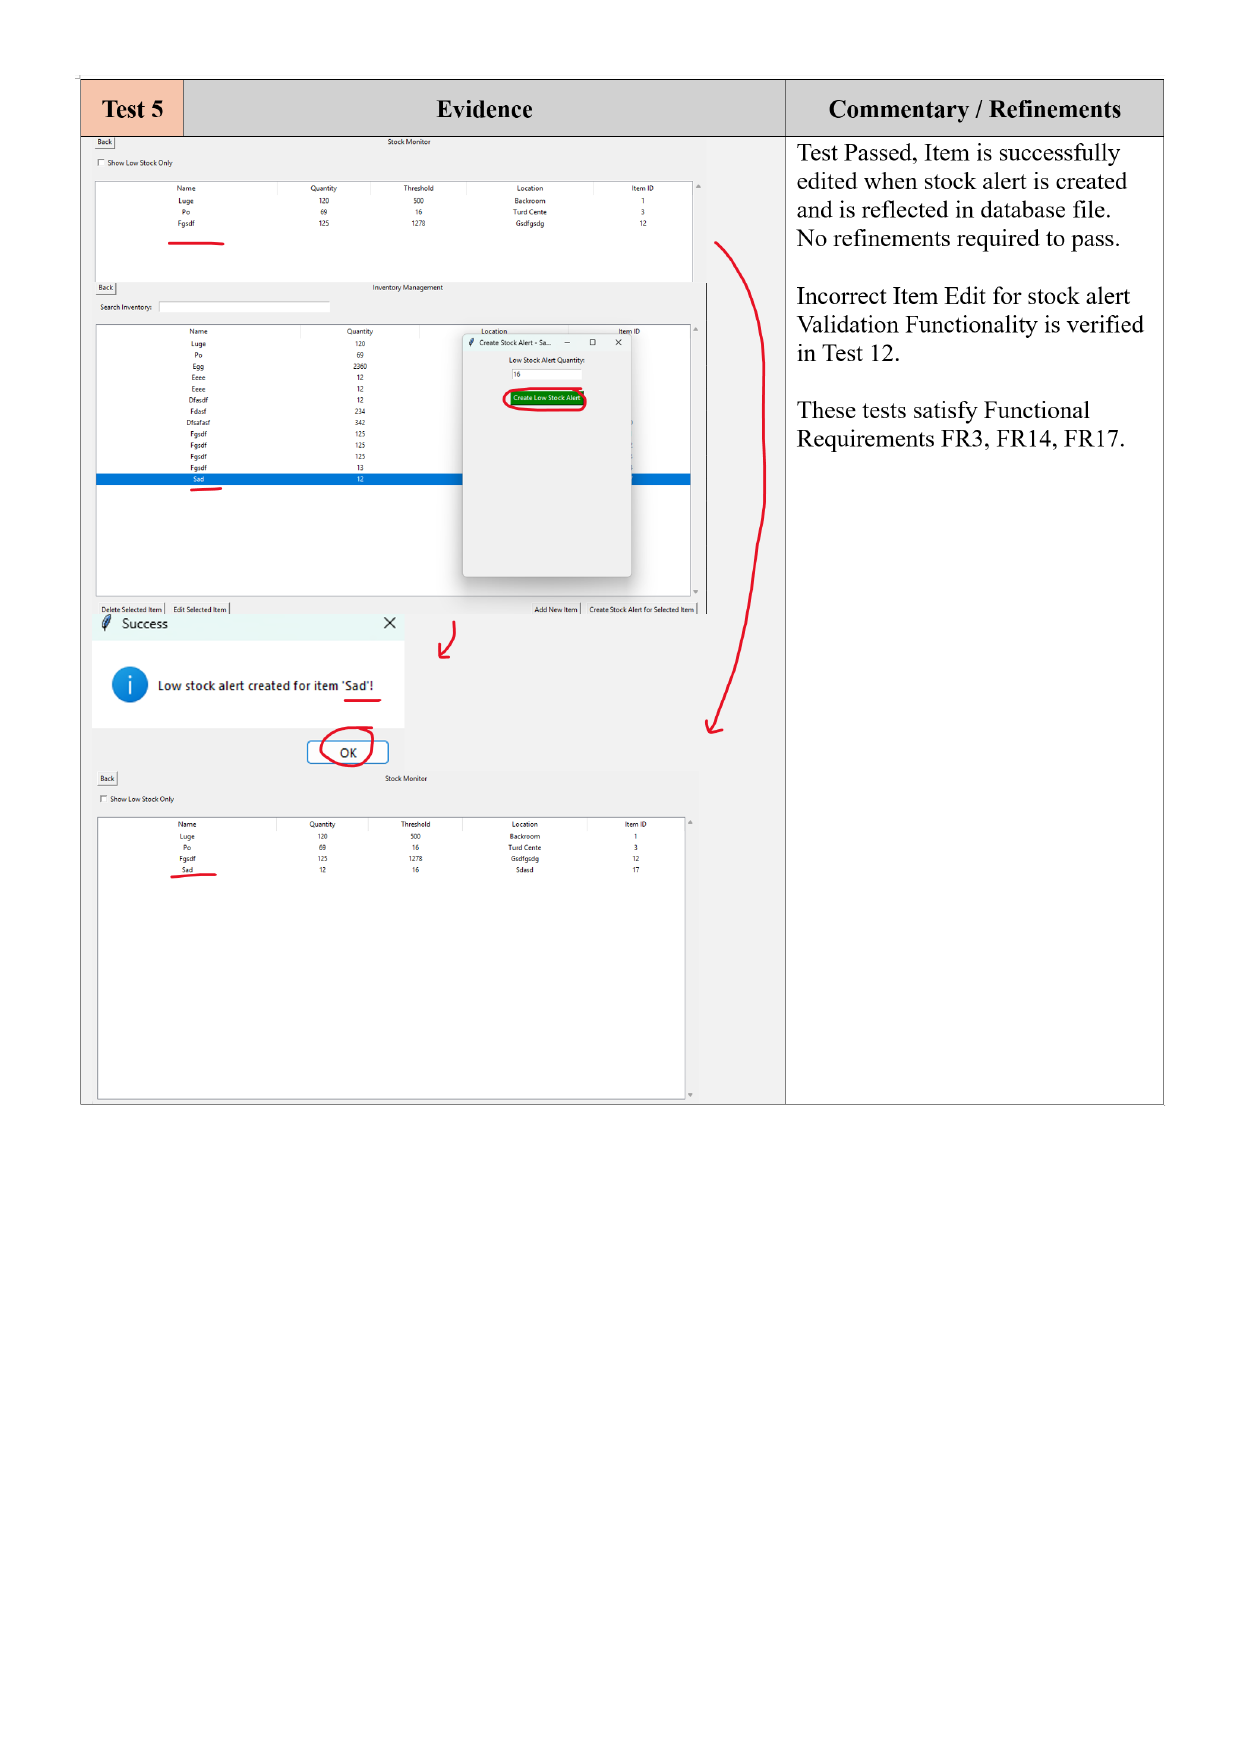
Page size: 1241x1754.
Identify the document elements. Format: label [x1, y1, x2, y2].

picture [75, 75, 1166, 1106]
